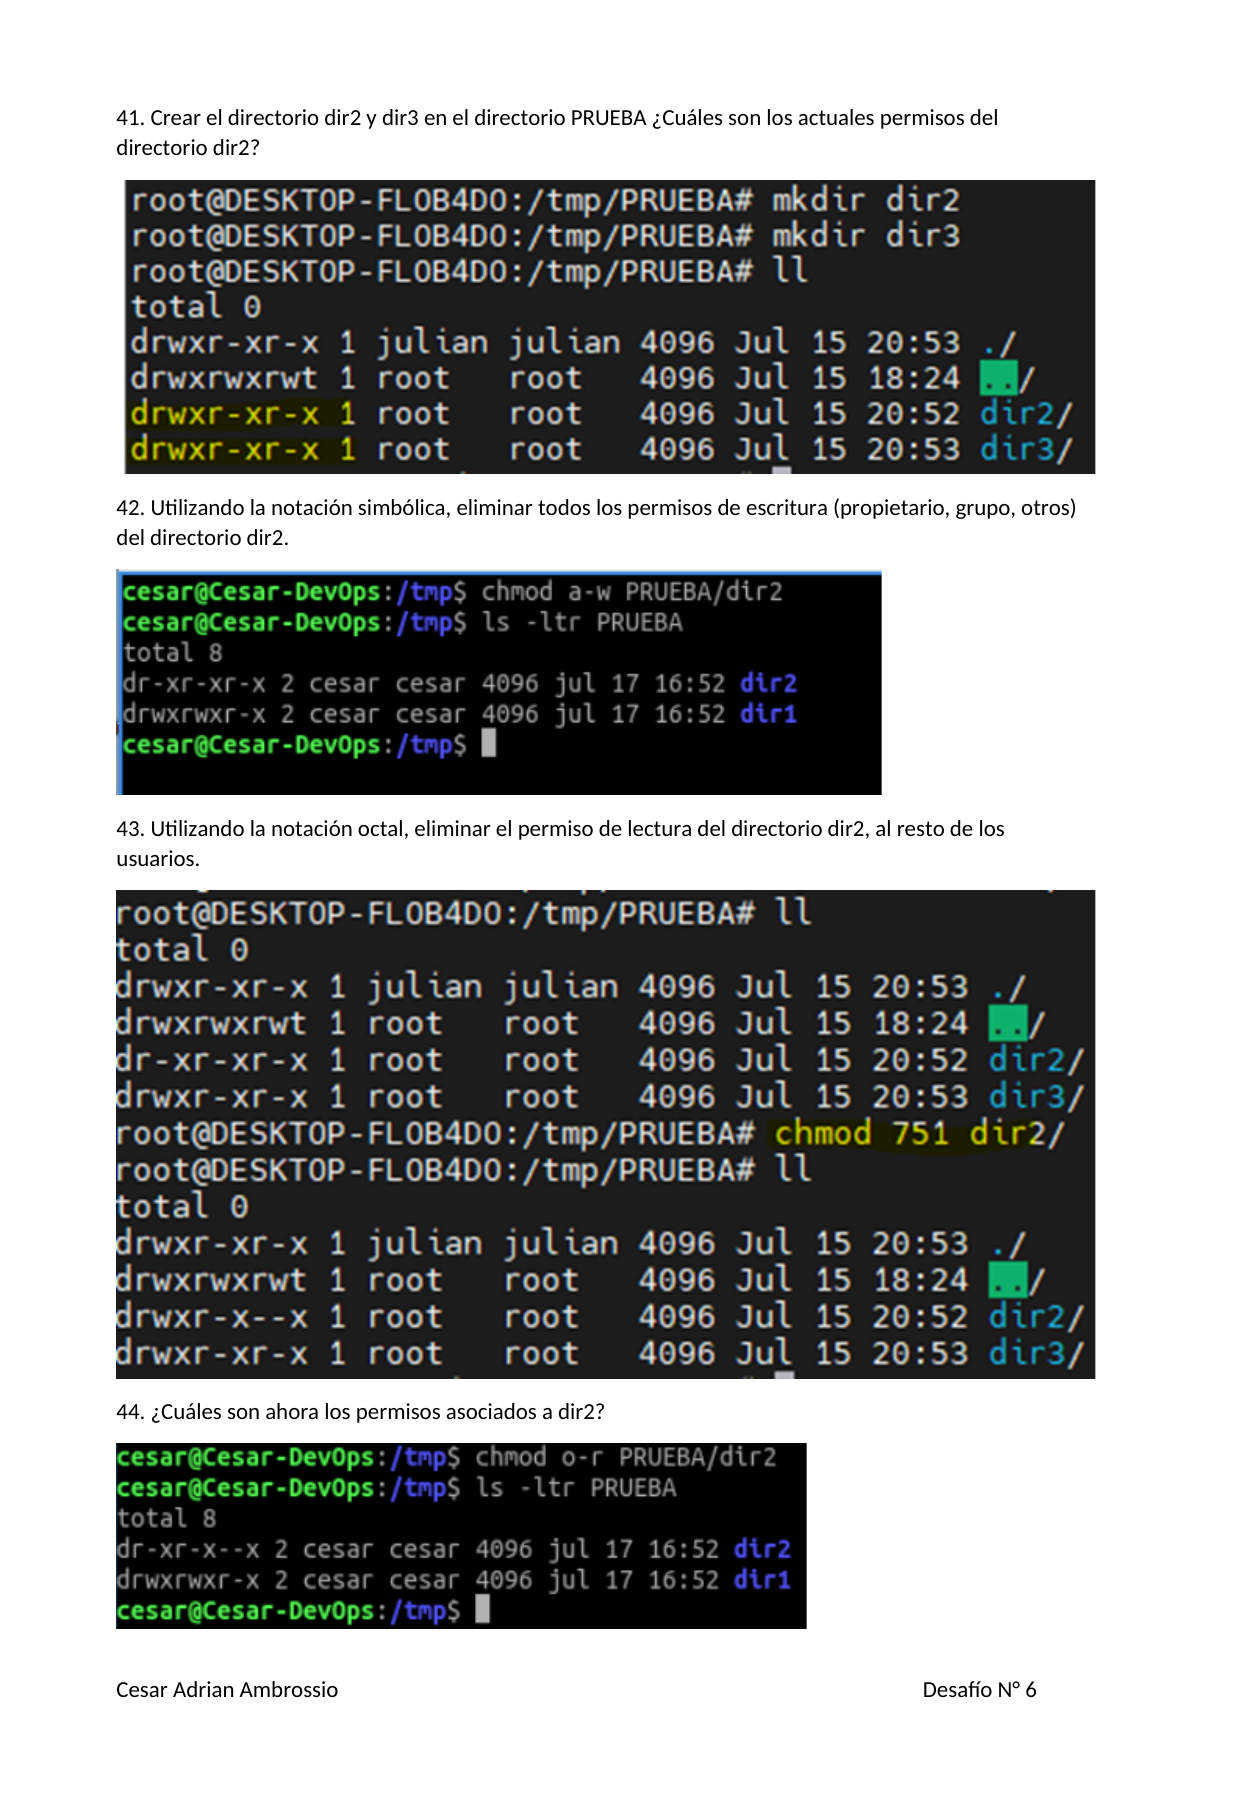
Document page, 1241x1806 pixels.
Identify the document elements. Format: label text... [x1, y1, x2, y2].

picture [116, 569, 882, 795]
picture [116, 180, 1096, 474]
text 44. ¿Cuáles son ahora los permisos asociados a dir2? [116, 1397, 1095, 1425]
text 42. Utilizando la notación simbólica, eliminar todos los permisos de escritura (propietario, grupo, otros) del directorio dir2. [116, 493, 1095, 551]
text 41. Crear el directorio dir2 y dir3 en el directorio PRUEBA ¿Cuáles son los actuales permisos del directorio dir2? [116, 103, 1095, 161]
picture [116, 1443, 807, 1629]
picture [116, 890, 1096, 1379]
text 43. Utilizando la notación octal, eliminar el permiso de lectura del directorio dir2, al resto de los usuarios. [116, 814, 1095, 872]
